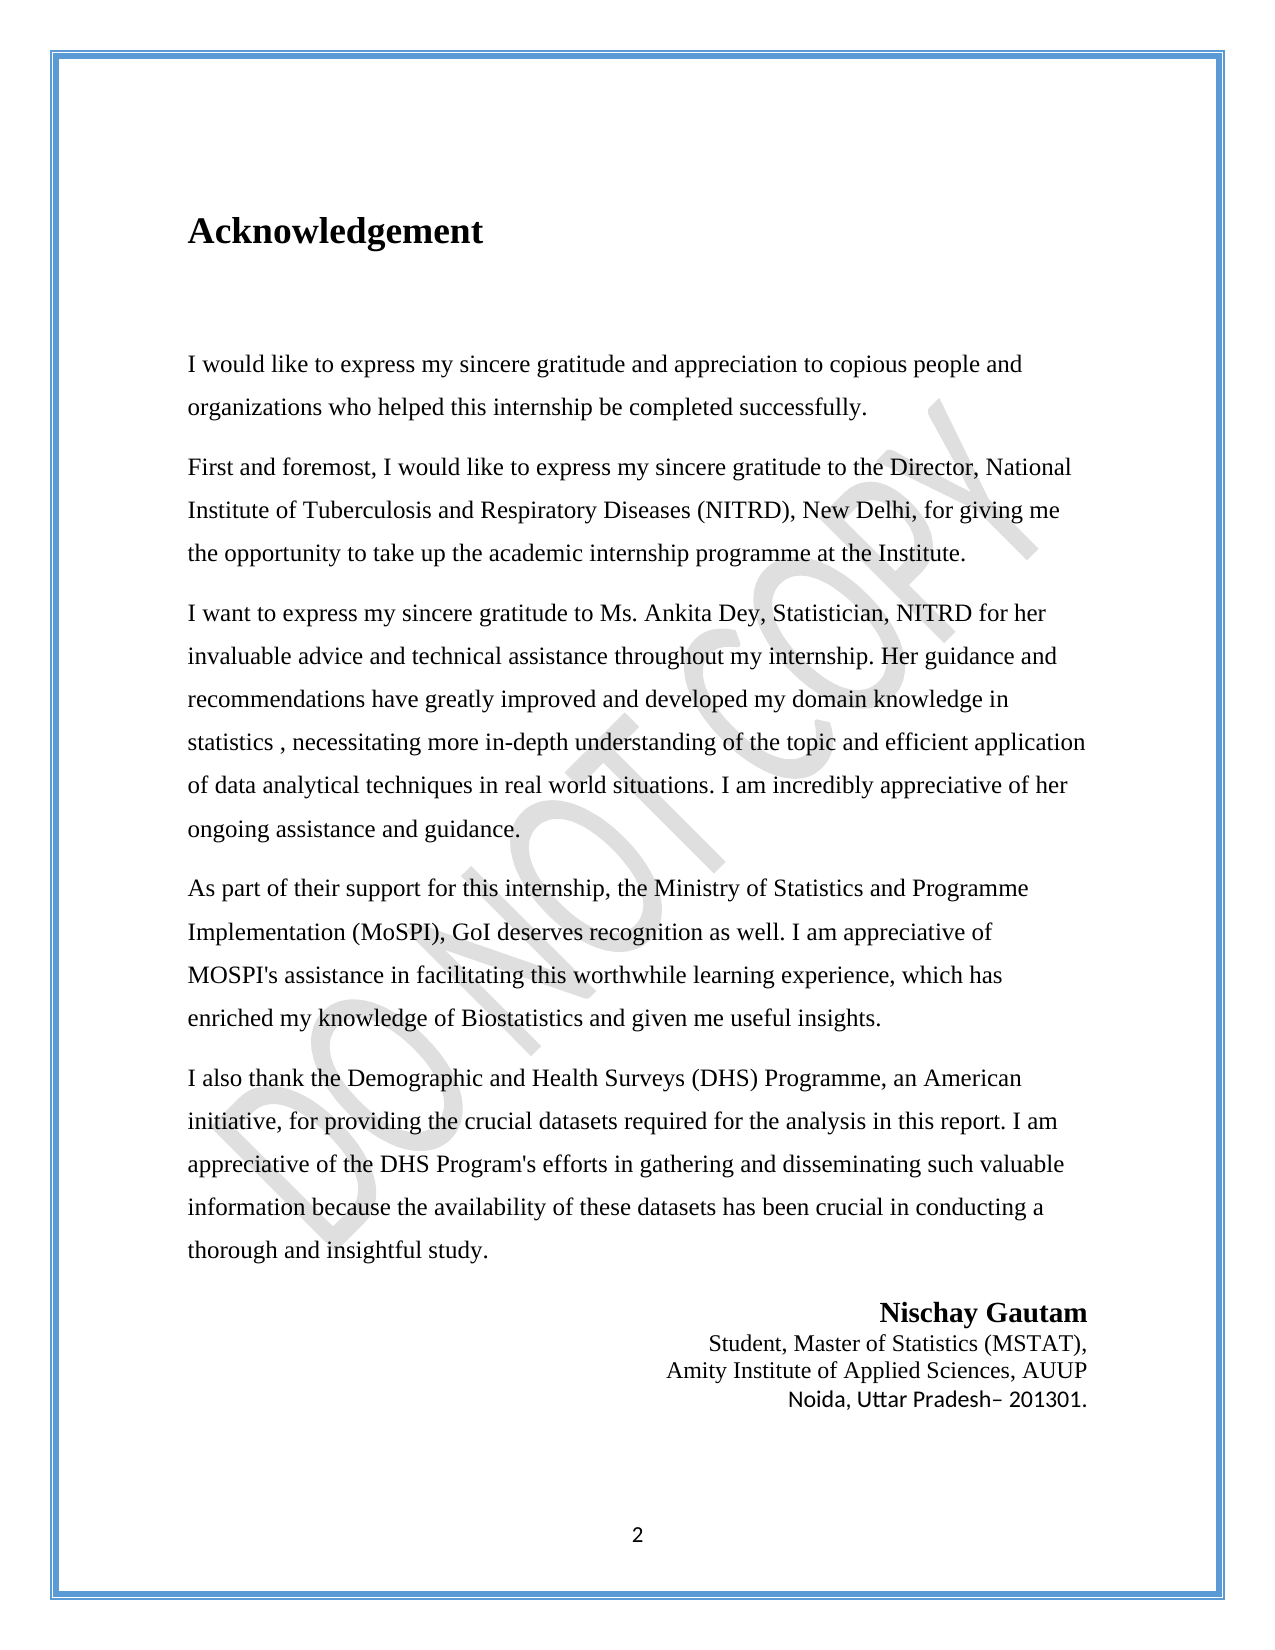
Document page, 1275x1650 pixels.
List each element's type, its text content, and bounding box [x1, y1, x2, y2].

text Amity Institute of Applied Sciences, AUUP [187, 1356, 1087, 1384]
text Student, Master of Statistics (MSTAT), [187, 1328, 1087, 1356]
text I want to express my sincere gratitude to Ms. Ankita Dey, Statistician, NITRD for her invaluable advice and technical assistance throughout my internship. Her guidance and recommendations have greatly improved and developed my domain knowledge in statistics , necessitating more in-depth understanding of the topic and efficient application of data analytical techniques in real world situations. I am incredibly appreciative of her ongoing assistance and guidance. [187, 598, 1087, 842]
text Noida, Uttar Pradesh– 201301. [187, 1384, 1087, 1413]
text I would like to express my sincere gratitude and appreciation to copious people and organizations who helped this internship be completed successfully. [187, 349, 1087, 421]
text Acknowledgement [187, 208, 1087, 251]
text Nischay Gautam [187, 1295, 1087, 1328]
text First and foremost, I would like to express my sincere gratitude to the Director, National Institute of Tuberculosis and Respiratory Diseases (NITRD), New Delhi, for giving me the opportunity to take up the academic internship programme at the Institute. [187, 452, 1087, 567]
text As part of their support for this internship, the Ministry of Statistics and Programme Implementation (MoSPI), GoI deserves recognition as well. I am appreciative of MOSPI's assistance in facilitating this worthwhile learning experience, which has enriched my knowledge of Biostatistics and given me useful insights. [187, 873, 1087, 1032]
text I also thank the Demographic and Health Surveys (DHS) Programme, an American initiative, for providing the crucial datasets required for the analysis in this report. I am appreciative of the DHS Program's efforts in gathering and disseminating such valuable information because the availability of these datasets has been crucial in conducting a thorough and insightful study. [187, 1063, 1087, 1264]
